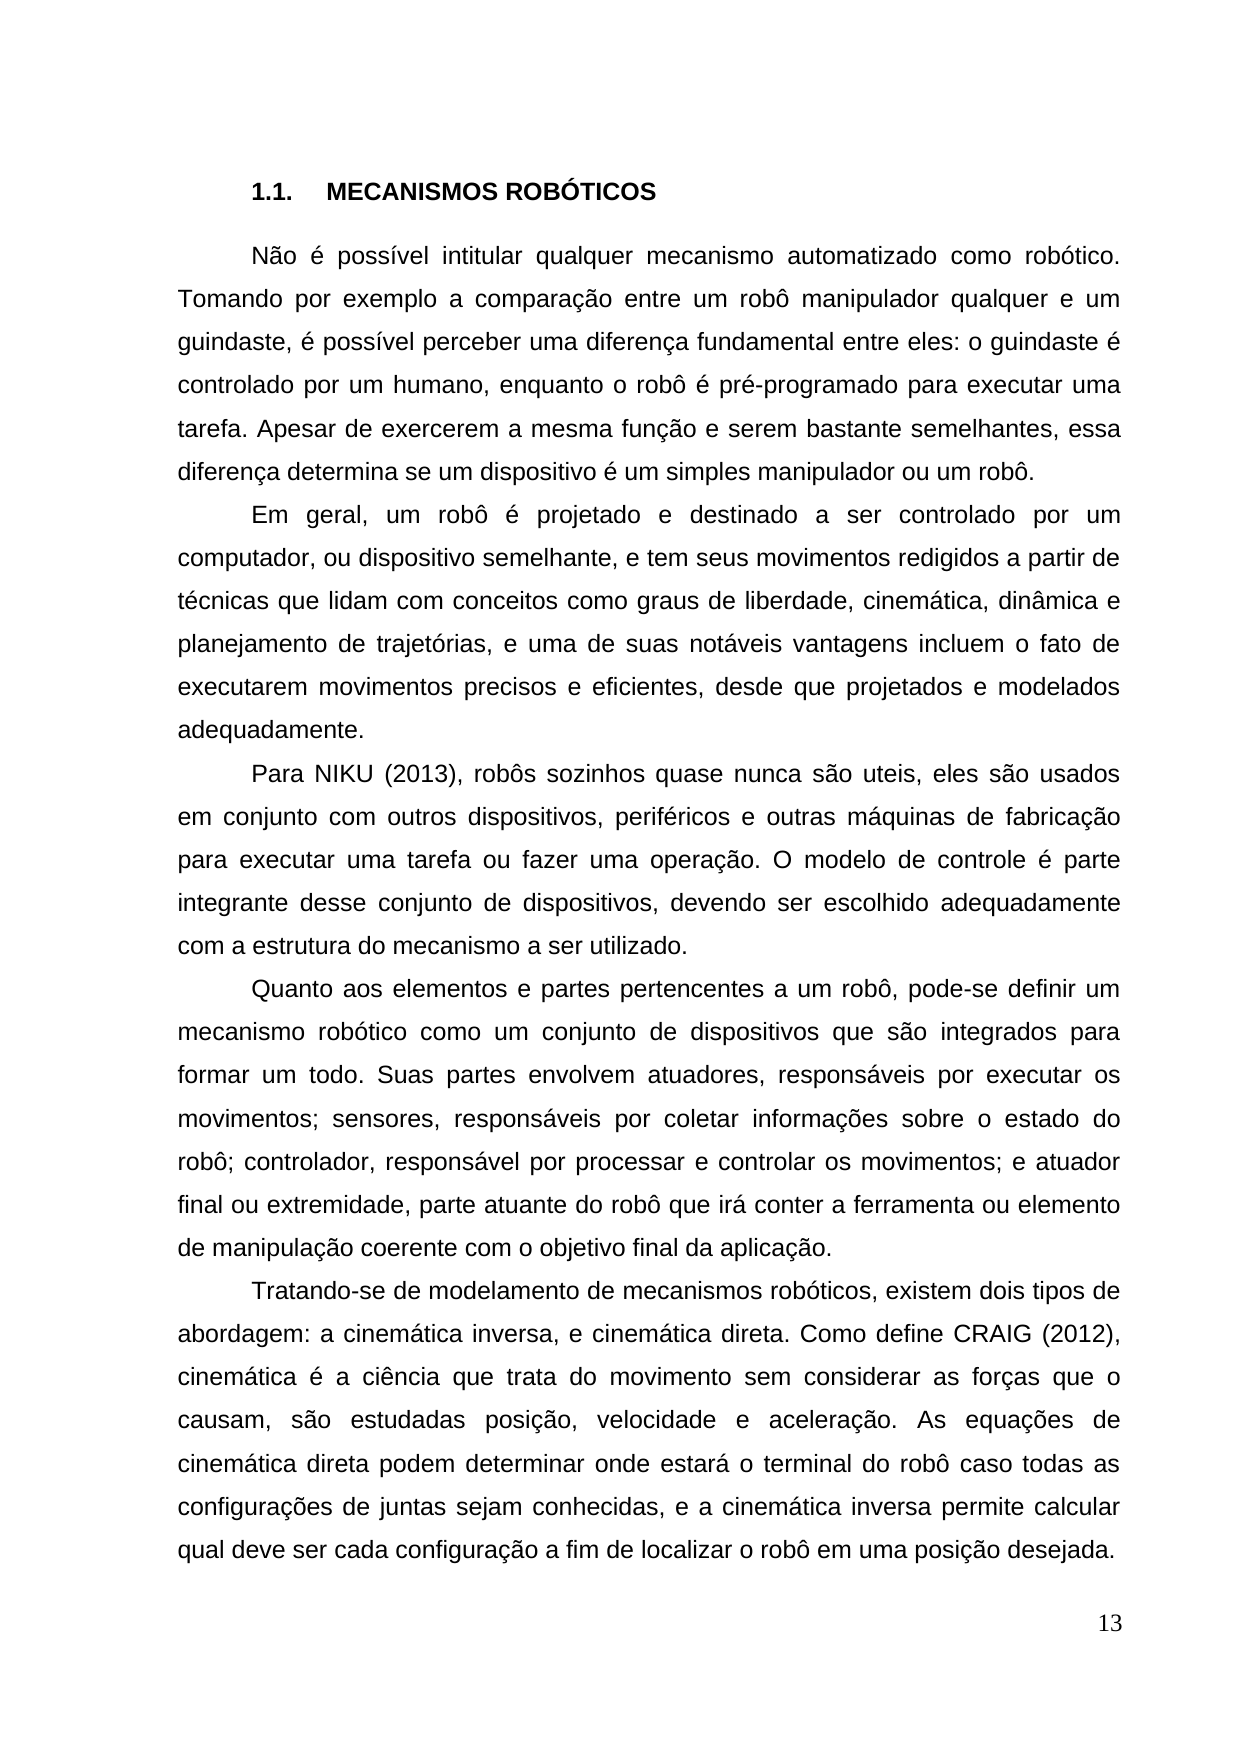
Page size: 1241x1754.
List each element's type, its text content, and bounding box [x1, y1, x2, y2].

text Em geral, um robô é projetado e destinado a ser controlado por um computador, ou dispositivo semelhante, e tem seus movimentos redigidos a partir de técnicas que lidam com conceitos como graus de liberdade, cinemática, dinâmica e planejamento de trajetórias, e uma de suas notáveis vantagens incluem o fato de executarem movimentos precisos e eficientes, desde que projetados e modelados adequadamente. [177, 500, 1122, 744]
text Não é possível intitular qualquer mecanismo automatizado como robótico. Tomando por exemplo a comparação entre um robô manipulador qualquer e um guindaste, é possível perceber uma diferença fundamental entre eles: o guindaste é controlado por um humano, enquanto o robô é pré-programado para executar uma tarefa. Apesar de exercerem a mesma função e serem bastante semelhantes, essa diferença determina se um dispositivo é um simples manipulador ou um robô. [177, 241, 1122, 486]
list MECANISMOS ROBÓTICOS [251, 177, 1122, 206]
text Quanto aos elementos e partes pertencentes a um robô, pode-se definir um mecanismo robótico como um conjunto de dispositivos que são integrados para formar um todo. Suas partes envolvem atuadores, responsáveis por executar os movimentos; sensores, responsáveis por coletar informações sobre o estado do robô; controlador, responsável por processar e controlar os movimentos; e atuador final ou extremidade, parte atuante do robô que irá conter a ferramenta ou elemento de manipulação coerente com o objetivo final da aplicação. [177, 974, 1122, 1262]
text Para NIKU (2013), robôs sozinhos quase nunca são uteis, eles são usados em conjunto com outros dispositivos, periféricos e outras máquinas de fabricação para executar uma tarefa ou fazer uma operação. O modelo de controle é parte integrante desse conjunto de dispositivos, devendo ser escolhido adequadamente com a estrutura do mecanismo a ser utilizado. [177, 759, 1122, 960]
text Tratando-se de modelamento de mecanismos robóticos, existem dois tipos de abordagem: a cinemática inversa, e cinemática direta. Como define CRAIG (2012), cinemática é a ciência que trata do movimento sem considerar as forças que o causam, são estudadas posição, velocidade e aceleração. As equações de cinemática direta podem determinar onde estará o terminal do robô caso todas as configurações de juntas sejam conhecidas, e a cinemática inversa permite calcular qual deve ser cada configuração a fim de localizar o robô em uma posição desejada. [177, 1276, 1122, 1564]
